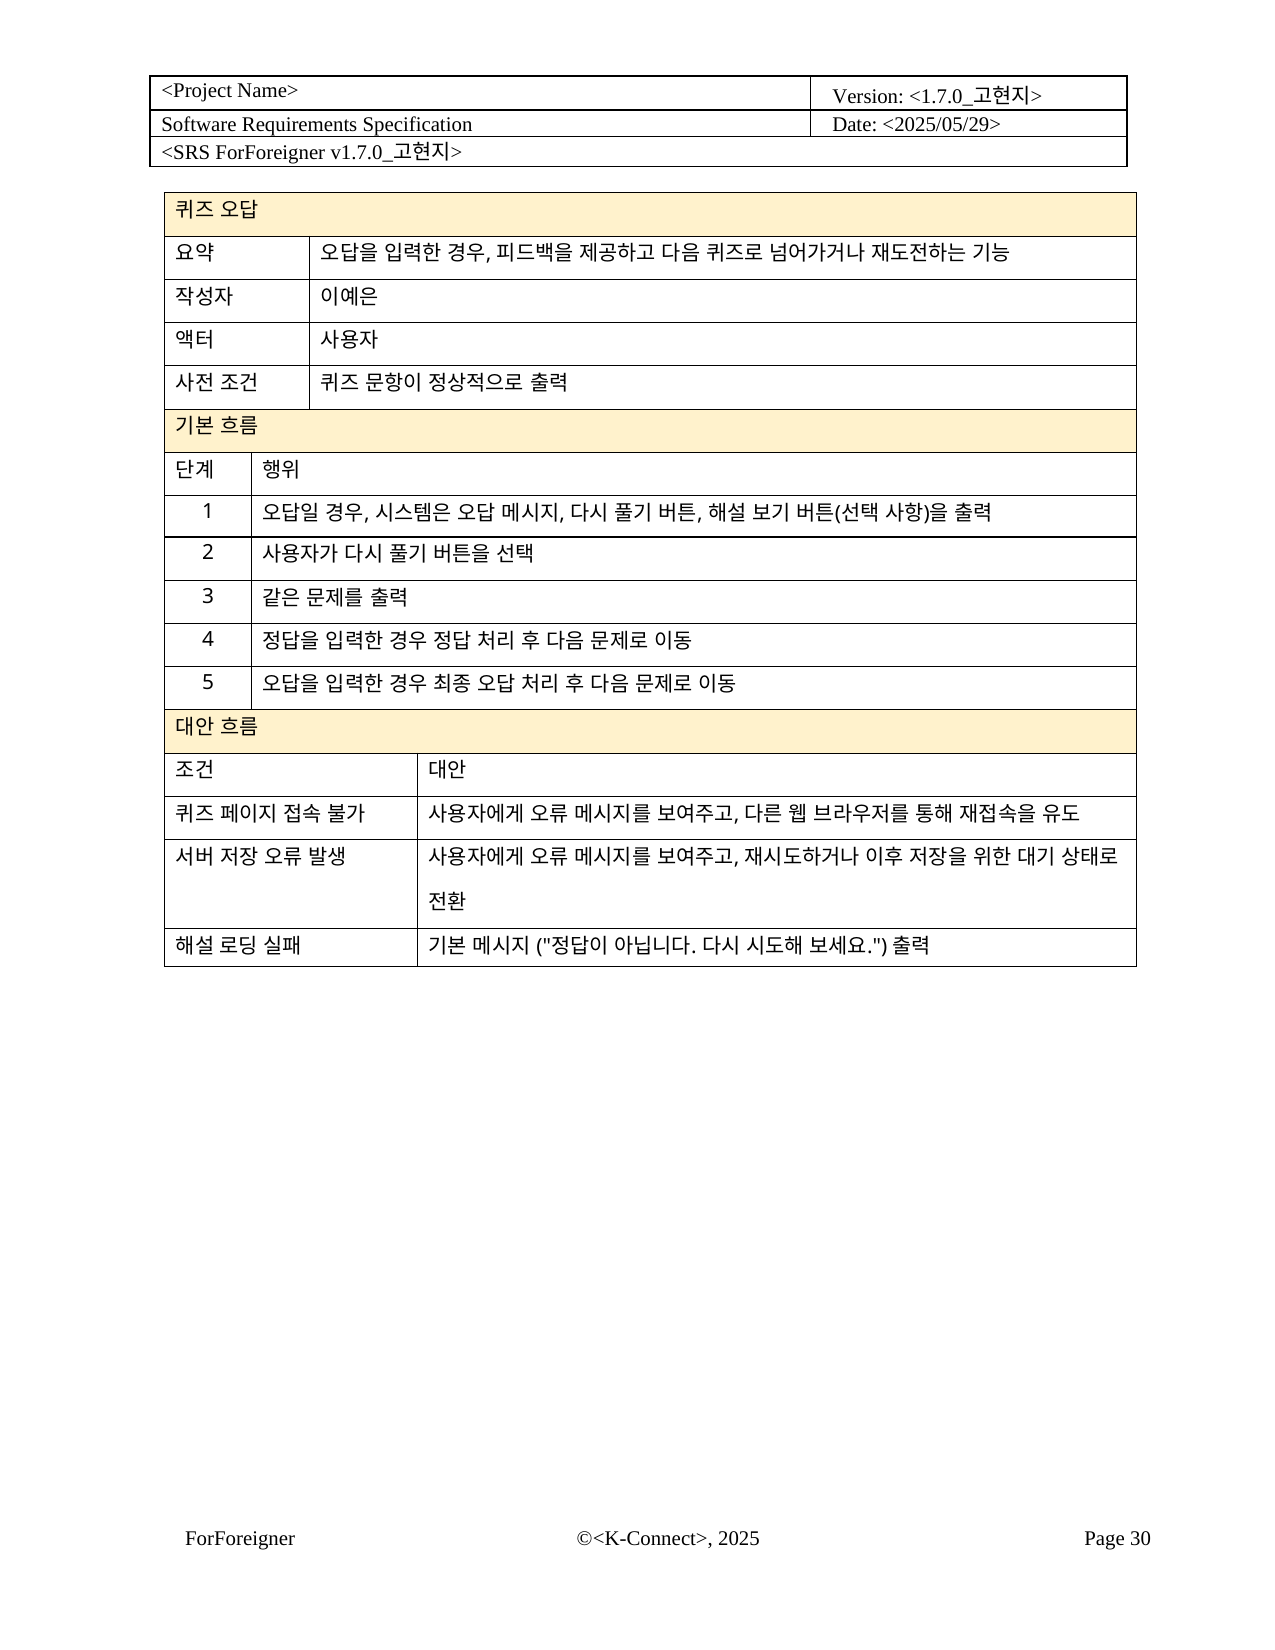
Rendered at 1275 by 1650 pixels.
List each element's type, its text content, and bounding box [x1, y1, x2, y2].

table_cell 오답을 입력한 경우, 피드백을 제공하고 다음 퀴즈로 넘어가거나 재도전하는 기능 [310, 237, 1136, 279]
table_cell 정답을 입력한 경우 정답 처리 후 다음 문제로 이동 [252, 624, 1136, 666]
table_cell 행위 [252, 453, 1136, 495]
table_cell 3 [165, 581, 251, 623]
table_cell 사전 조건 [165, 366, 309, 408]
table_cell 서버 저장 오류 발생 [165, 840, 417, 928]
table_cell 사용자 [310, 323, 1136, 365]
table_cell 기본 흐름 [165, 410, 1136, 452]
table_cell 퀴즈 문항이 정상적으로 출력 [310, 366, 1136, 408]
table_header 퀴즈 오답 [165, 193, 1136, 236]
table_cell 대안 흐름 [165, 710, 1136, 753]
table_cell 대안 [418, 754, 1136, 796]
table_cell 오답을 입력한 경우 최종 오답 처리 후 다음 문제로 이동 [252, 667, 1136, 709]
table_cell 오답일 경우, 시스템은 오답 메시지, 다시 풀기 버튼, 해설 보기 버튼(선택 사항)을 출력 [252, 496, 1136, 536]
table_cell 요약 [165, 237, 309, 279]
table_cell 2 [165, 538, 251, 580]
table_cell 이예은 [310, 280, 1136, 322]
table_cell 액터 [165, 323, 309, 365]
table_cell 5 [165, 667, 251, 709]
table_cell 작성자 [165, 280, 309, 322]
table_cell 사용자에게 오류 메시지를 보여주고, 재시도하거나 이후 저장을 위한 대기 상태로 전환 [418, 840, 1136, 928]
table_cell 기본 메시지 ("정답이 아닙니다. 다시 시도해 보세요.") 출력 [418, 929, 1136, 966]
table_cell 사용자가 다시 풀기 버튼을 선택 [252, 538, 1136, 580]
table_cell 조건 [165, 754, 417, 796]
table_cell 4 [165, 624, 251, 666]
table_cell 단계 [165, 453, 251, 495]
table_cell 해설 로딩 실패 [165, 929, 417, 966]
table_cell 퀴즈 페이지 접속 불가 [165, 797, 417, 839]
table_cell 사용자에게 오류 메시지를 보여주고, 다른 웹 브라우저를 통해 재접속을 유도 [418, 797, 1136, 839]
table_cell 1 [165, 496, 251, 536]
table_cell 같은 문제를 출력 [252, 581, 1136, 623]
